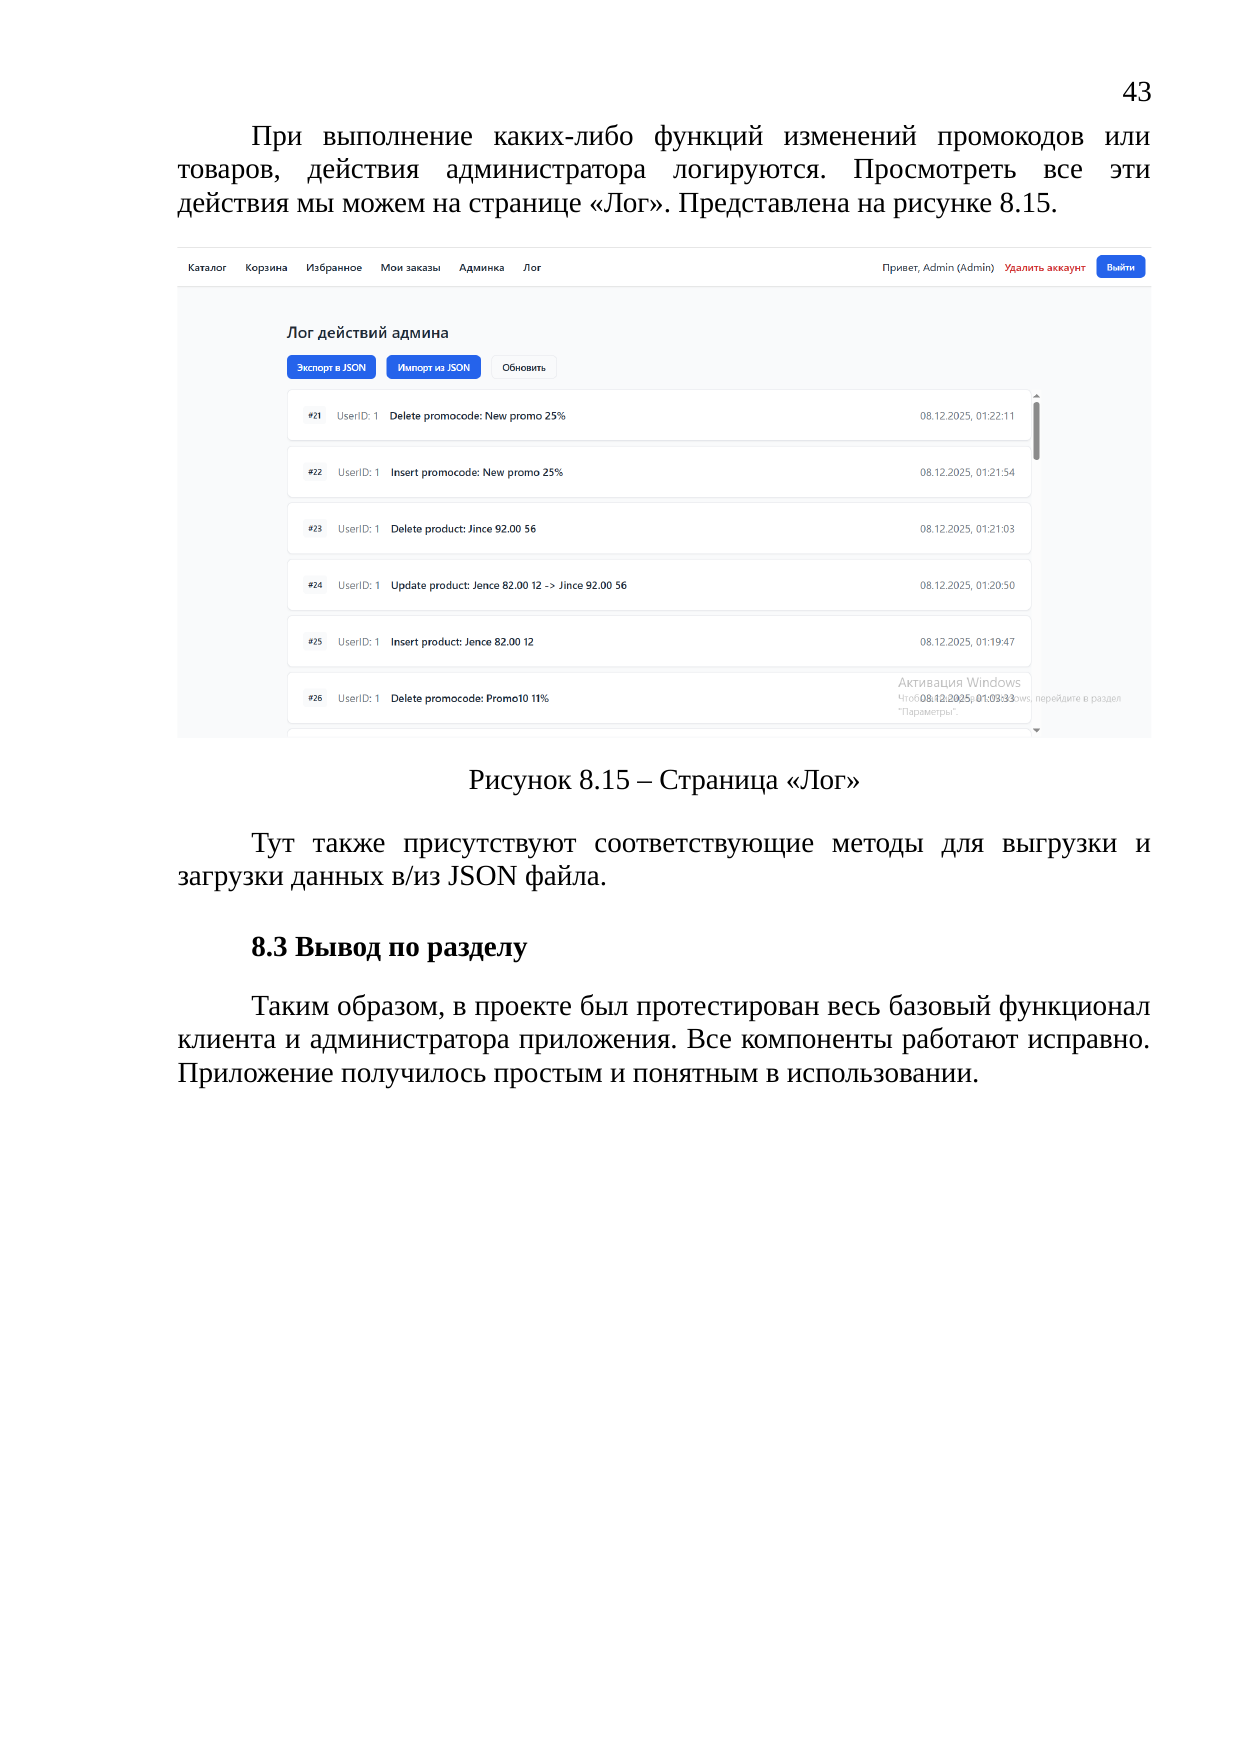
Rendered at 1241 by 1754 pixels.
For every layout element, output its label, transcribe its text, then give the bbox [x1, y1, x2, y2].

subtitle 8.3 Вывод по разделу [177, 929, 1152, 963]
picture [177, 247, 1152, 738]
text Рисунок 8.15 – Страница «Лог» [177, 762, 1152, 796]
text Таким образом, в проекте был протестирован весь базовый функционал клиента и администратора приложения. Все компоненты работают исправно. Приложение получилось простым и понятным в использовании. [177, 988, 1152, 1089]
text При выполнение каких-либо функций изменений промокодов или товаров, действия администратора логируются. Просмотреть все эти действия мы можем на странице «Лог». Представлена на рисунке 8.15. [177, 118, 1152, 219]
text Тут также присутствуют соответствующие методы для выгрузки и загрузки данных в/из JSON файла. [177, 825, 1152, 892]
